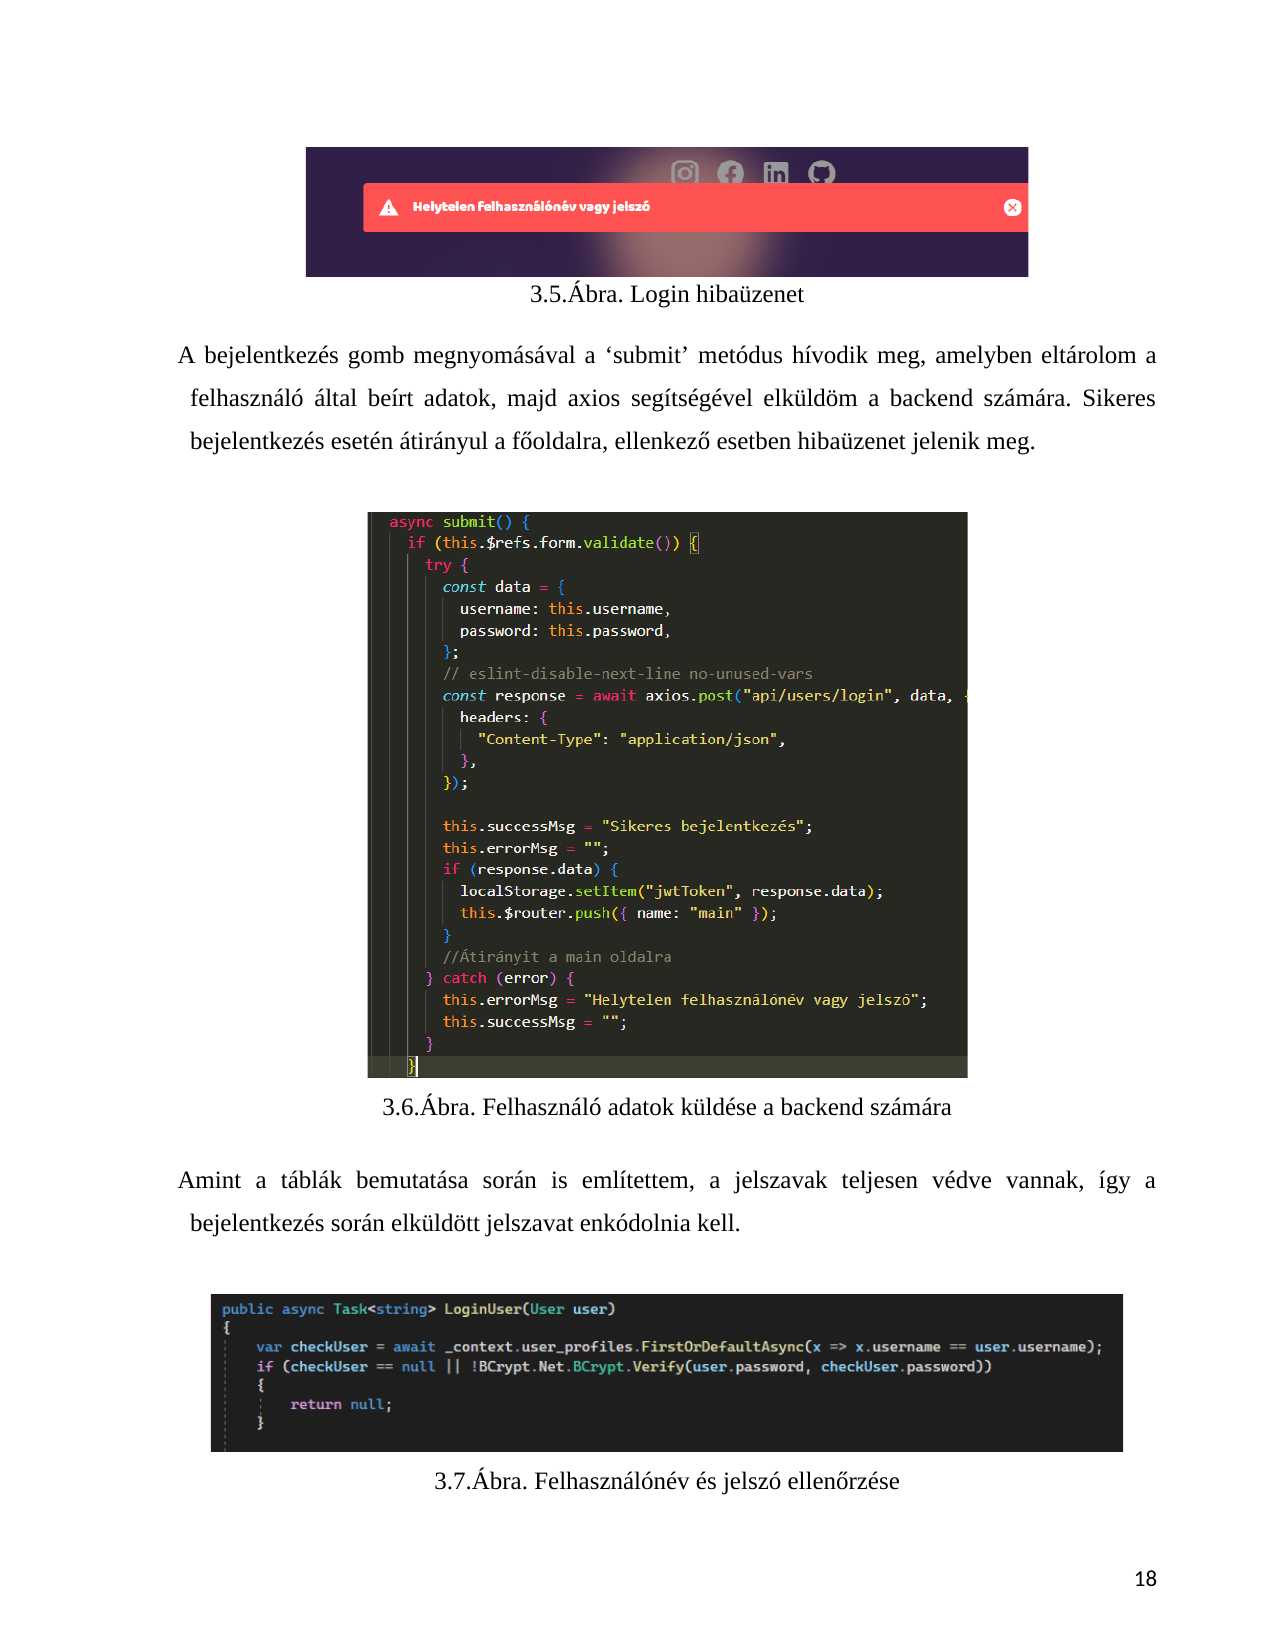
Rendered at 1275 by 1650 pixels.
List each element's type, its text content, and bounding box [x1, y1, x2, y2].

picture [367, 512, 968, 1078]
text A bejelentkezés gomb megnyomásával a ‘submit’ metódus hívodik meg, amelyben eltárolom a felhasználó által beírt adatok, majd axios segítségével elküldöm a backend számára. Sikeres bejelentkezés esetén átirányul a főoldalra, ellenkező esetben hibaüzenet jelenik meg. [177, 340, 1157, 455]
picture [305, 147, 1029, 277]
text 3.6.Ábra. Felhasználó adatok küldése a backend számára [177, 1092, 1157, 1121]
picture [210, 1294, 1124, 1452]
text 3.7.Ábra. Felhasználónév és jelszó ellenőrzése [177, 1466, 1157, 1495]
text Amint a táblák bemutatása során is említettem, a jelszavak teljesen védve vannak, így a bejelentkezés során elküldött jelszavat enkódolnia kell. [177, 1165, 1157, 1237]
text 3.5.Ábra. Login hibaüzenet [177, 279, 1157, 307]
